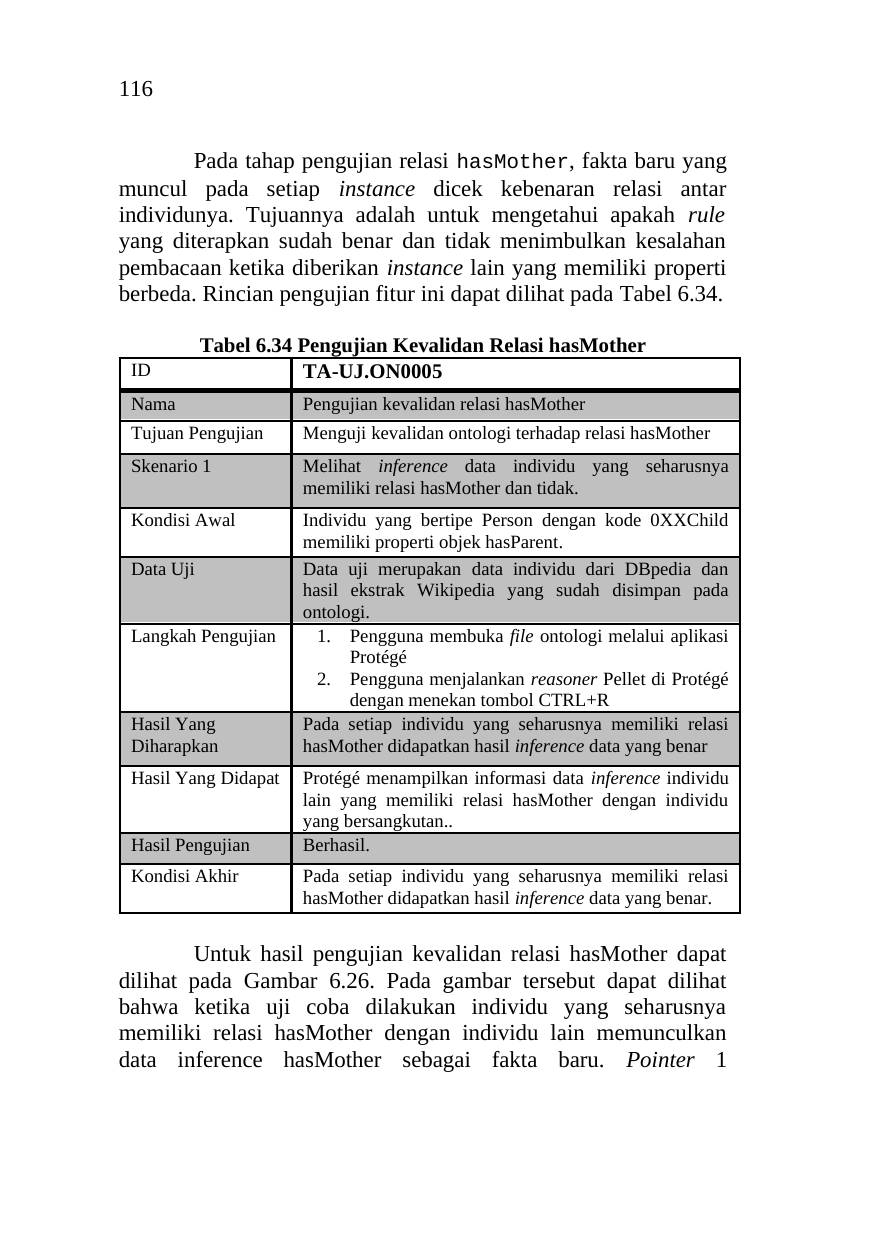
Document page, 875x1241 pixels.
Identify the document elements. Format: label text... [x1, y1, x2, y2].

table_cell Pengujian kevalidan relasi hasMother [293, 393, 739, 419]
table_cell Pengguna membuka file ontologi melalui aplikasi Protégé Pengguna menjalankan reasoner Pellet di Protégé dengan menekan tombol CTRL+R [293, 625, 739, 711]
table_cell Nama [121, 393, 290, 419]
table_cell Langkah Pengujian [121, 625, 290, 711]
table_header ID [121, 359, 290, 388]
table_cell Melihat inference data individu yang seharusnya memiliki relasi hasMother dan tidak. [293, 455, 739, 507]
table_cell Individu yang bertipe Person dengan kode 0XXChild memiliki properti objek hasParent. [293, 509, 739, 556]
table_cell Tujuan Pengujian [121, 422, 290, 453]
table_cell Hasil Pengujian [121, 834, 290, 863]
table_header TA-UJ.ON0005 [293, 359, 739, 388]
table_cell Protégé menampilkan informasi data inference individu lain yang memiliki relasi hasMother dengan individu yang bersangkutan.. [293, 767, 739, 832]
table_cell Berhasil. [293, 834, 739, 863]
table_cell Data Uji [121, 558, 290, 622]
table_cell Hasil Yang Diharapkan [121, 713, 290, 765]
table_cell Pada setiap individu yang seharusnya memiliki relasi hasMother didapatkan hasil inference data yang benar. [293, 865, 739, 912]
table_cell Pada setiap individu yang seharusnya memiliki relasi hasMother didapatkan hasil inference data yang benar [293, 713, 739, 765]
table_cell Skenario 1 [121, 455, 290, 507]
table_cell Hasil Yang Didapat [121, 767, 290, 832]
table_cell Menguji kevalidan ontologi terhadap relasi hasMother [293, 422, 739, 453]
table_cell Kondisi Akhir [121, 865, 290, 912]
table_cell Data uji merupakan data individu dari DBpedia dan hasil ekstrak Wikipedia yang sudah disimpan pada ontologi. [293, 558, 739, 622]
table_cell Kondisi Awal [121, 509, 290, 556]
